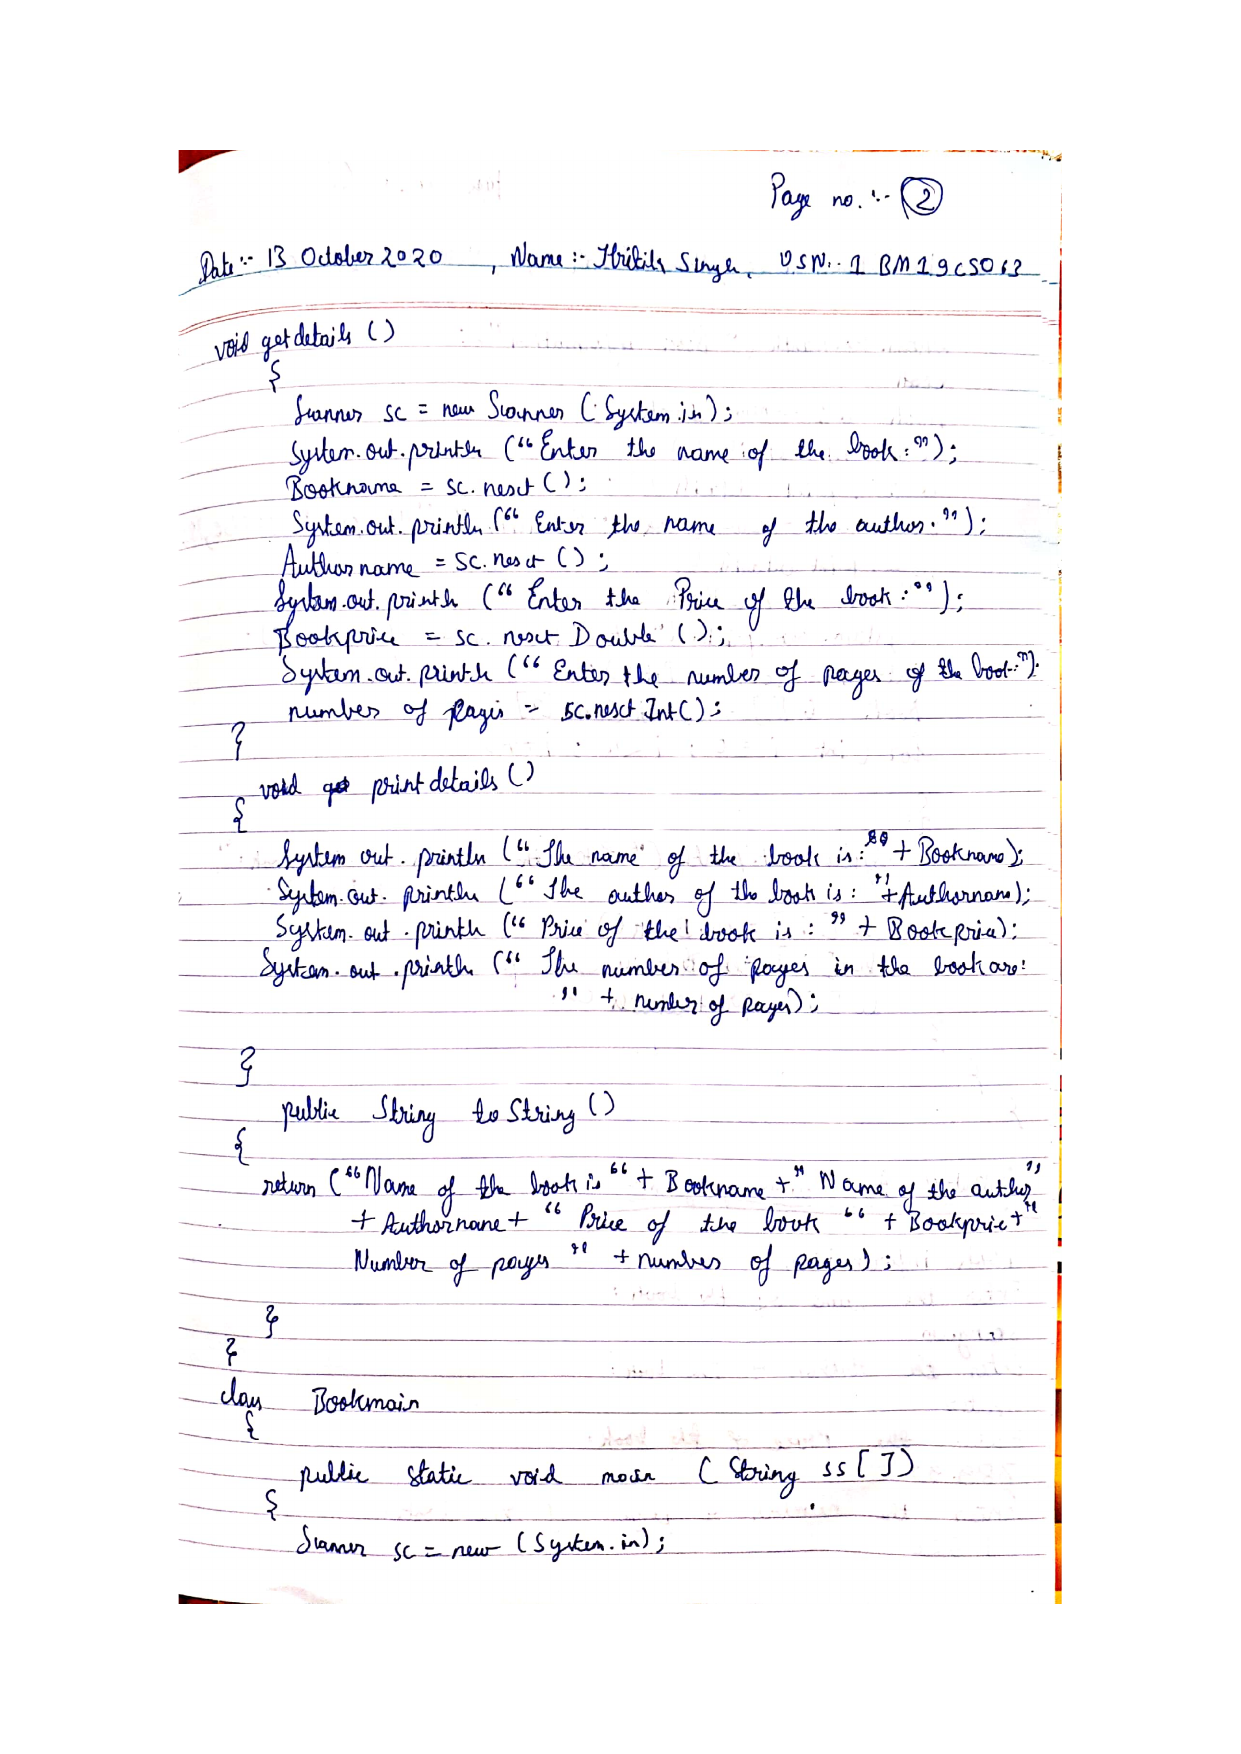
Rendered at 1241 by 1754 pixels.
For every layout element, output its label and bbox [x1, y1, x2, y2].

picture [178, 150, 1062, 1604]
